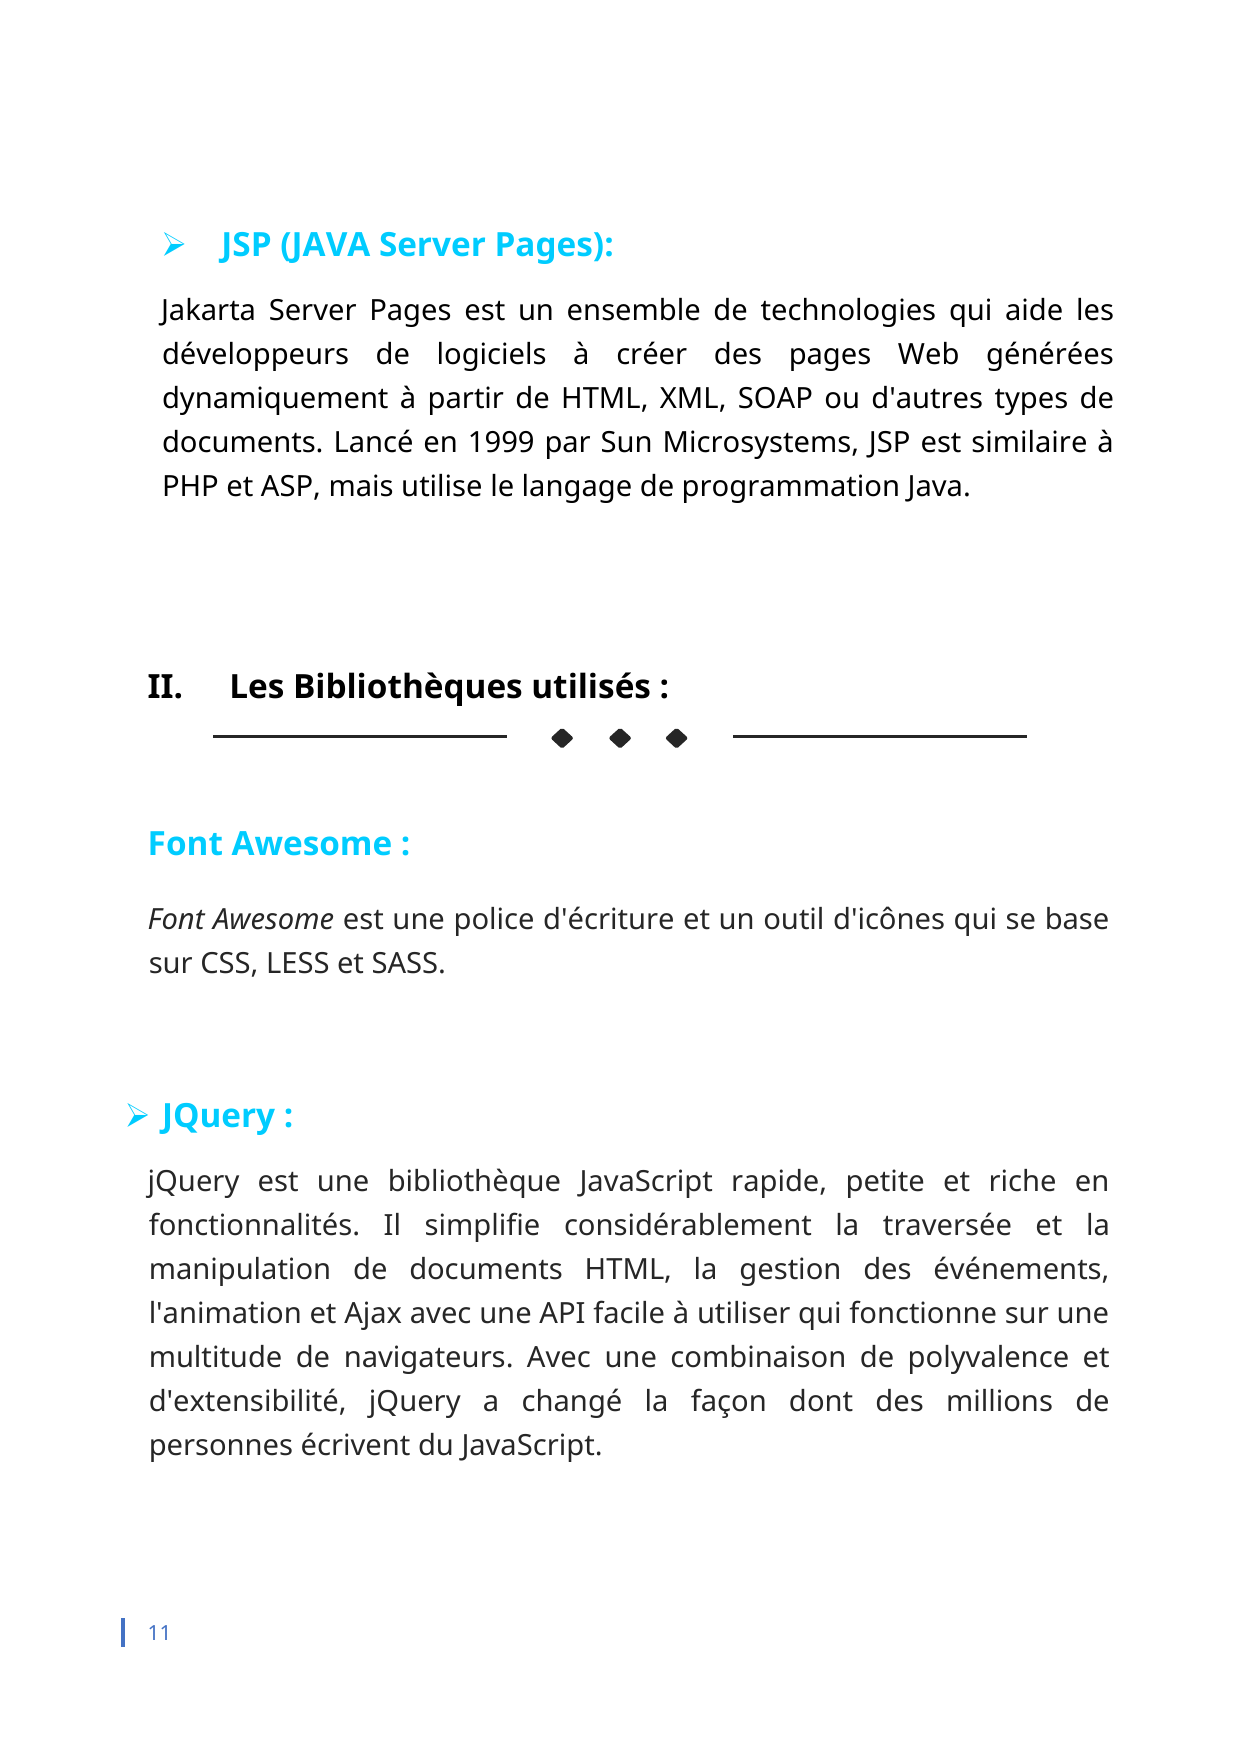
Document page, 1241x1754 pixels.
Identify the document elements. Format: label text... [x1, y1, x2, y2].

subtitle II. Les Bibliothèques utilisés : [147, 663, 1115, 708]
list JQuery : [124, 1092, 1115, 1137]
subtitle Font Awesome : [147, 820, 1115, 865]
text Font Awesome est une police d'écriture et un outil d'icônes qui se base sur CSS, LESS et SASS. [147, 898, 1111, 982]
picture [127, 1103, 145, 1114]
text Jakarta Server Pages est un ensemble de technologies qui aide les développeurs de logiciels à créer des pages Web générées dynamiquement à partir de HTML, XML, SOAP ou d'autres types de documents. Lancé en 1999 par Sun Microsystems, JSP est similaire à PHP et ASP, mais utilise le langage de programmation Java. [161, 290, 1115, 505]
text jQuery est une bibliothèque JavaScript rapide, petite et riche en fonctionnalités. Il simplifie considérablement la traversée et la manipulation de documents HTML, la gestion des événements, l'animation et Ajax avec une API facile à utiliser qui fonctionne sur une multitude de navigateurs. Avec une combinaison de polyvalence et d'extensibilité, jQuery a changé la façon dont des millions de personnes écrivent du JavaScript. [147, 1160, 1111, 1464]
picture [166, 234, 182, 243]
list JSP (JAVA Server Pages): [161, 221, 1115, 266]
